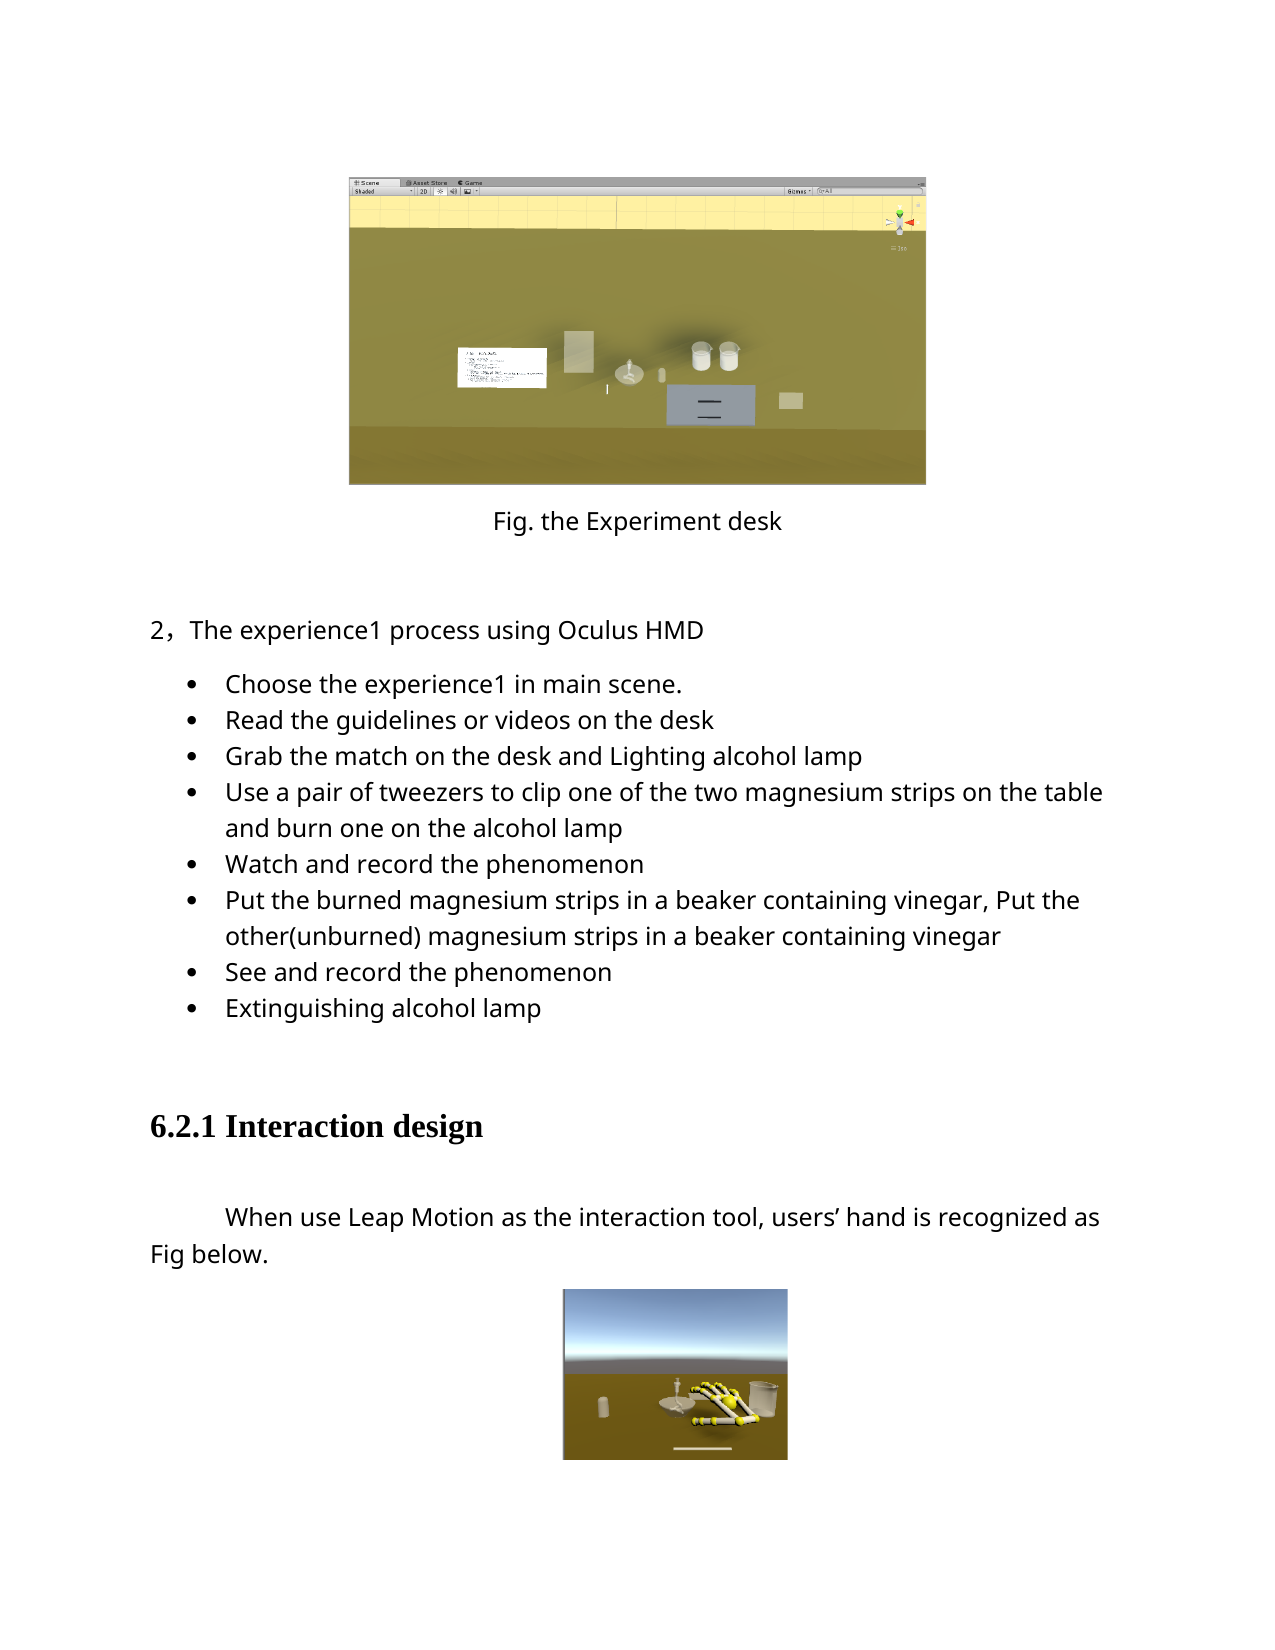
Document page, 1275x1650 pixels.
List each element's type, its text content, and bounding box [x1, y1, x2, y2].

list Put the burned magnesium strips in a beaker containing vinegar, Put the other(unburned) magnesium strips in a beaker containing vinegar [187, 883, 1125, 953]
list Read the guidelines or videos on the desk [187, 702, 1125, 737]
text Fig. the Experiment desk [150, 504, 1125, 538]
list Watch and record the phenomenon [187, 847, 1125, 881]
text When use Leap Motion as the interaction tool, users’ hand is recognized as Fig below. [150, 1199, 1125, 1270]
list Grab the match on the desk and Lighting alcohol lamp [187, 738, 1125, 773]
list Choose the experience1 in main scene. [187, 666, 1125, 701]
text 2，The experience1 process using Oculus HMD [150, 611, 1125, 647]
list See and record the phenomenon [187, 955, 1125, 989]
picture [562, 1289, 788, 1460]
picture [348, 177, 927, 485]
list Extinguishing alcohol lamp [187, 991, 1125, 1025]
text 6.2.1 Interaction design [150, 1107, 1125, 1145]
list Use a pair of tweezers to clip one of the two magnesium strips on the table and burn one on the alcohol lamp [187, 774, 1125, 845]
